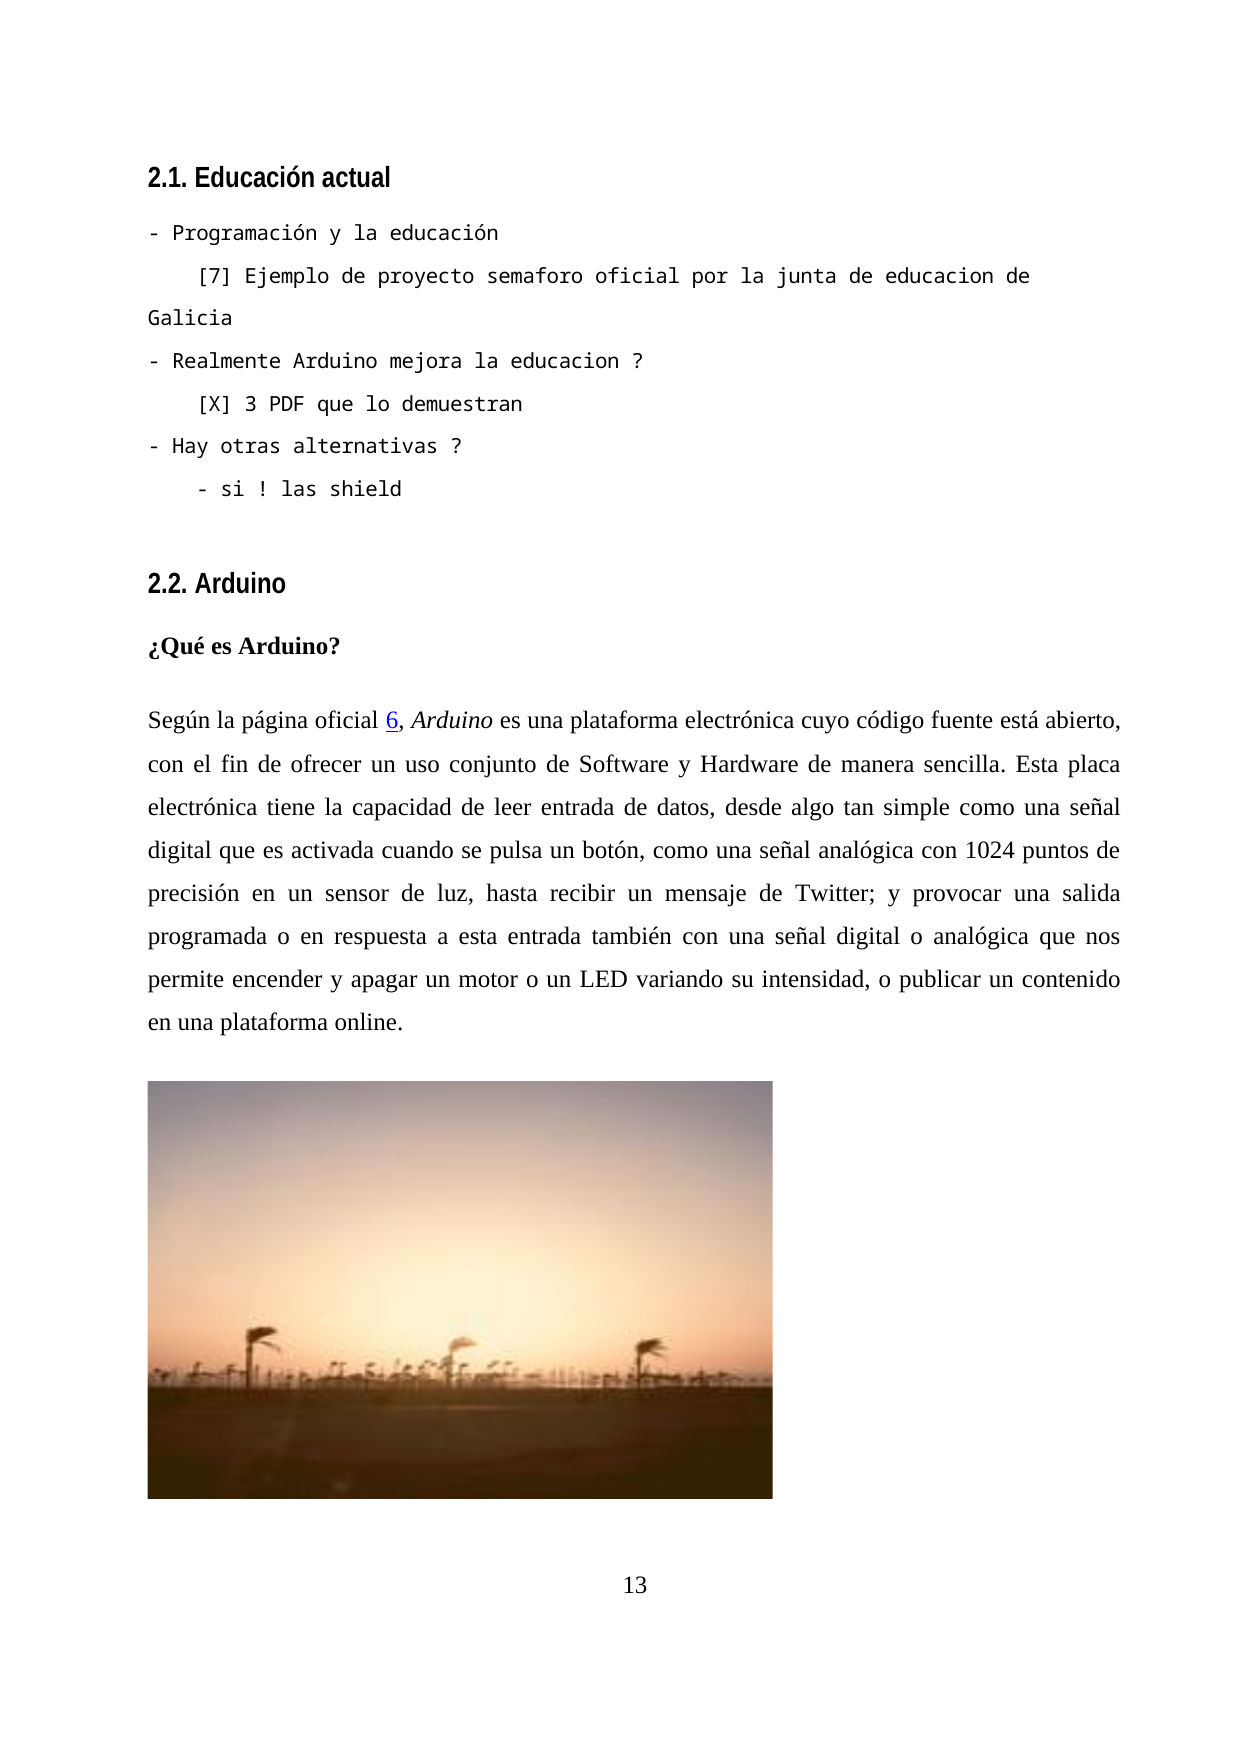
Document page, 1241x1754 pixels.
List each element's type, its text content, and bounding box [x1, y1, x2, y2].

picture [147, 1081, 773, 1499]
text - Programación y la educación [7] Ejemplo de proyecto semaforo oficial por la junta de educacion de Galicia - Realmente Arduino mejora la educacion ? [X] 3 PDF que lo demuestran - Hay otras alternativas ? - si ! las shield [148, 218, 1122, 502]
subtitle Educación actual [148, 160, 1123, 193]
subtitle Arduino [148, 566, 1123, 600]
text ¿Qué es Arduino? [148, 631, 1122, 660]
text Según la página oficial 6, Arduino es una plataforma electrónica cuyo código fuente está abierto, con el fin de ofrecer un uso conjunto de Software y Hardware de manera sencilla. Esta placa electrónica tiene la capacidad de leer entrada de datos, desde algo tan simple como una señal digital que es activada cuando se pulsa un botón, como una señal analógica con 1024 puntos de precisión en un sensor de luz, hasta recibir un mensaje de Twitter; y provocar una salida programada o en respuesta a esta entrada también con una señal digital o analógica que nos permite encender y apagar un motor o un LED variando su intensidad, o publicar un contenido en una plataforma online. [148, 706, 1122, 1036]
